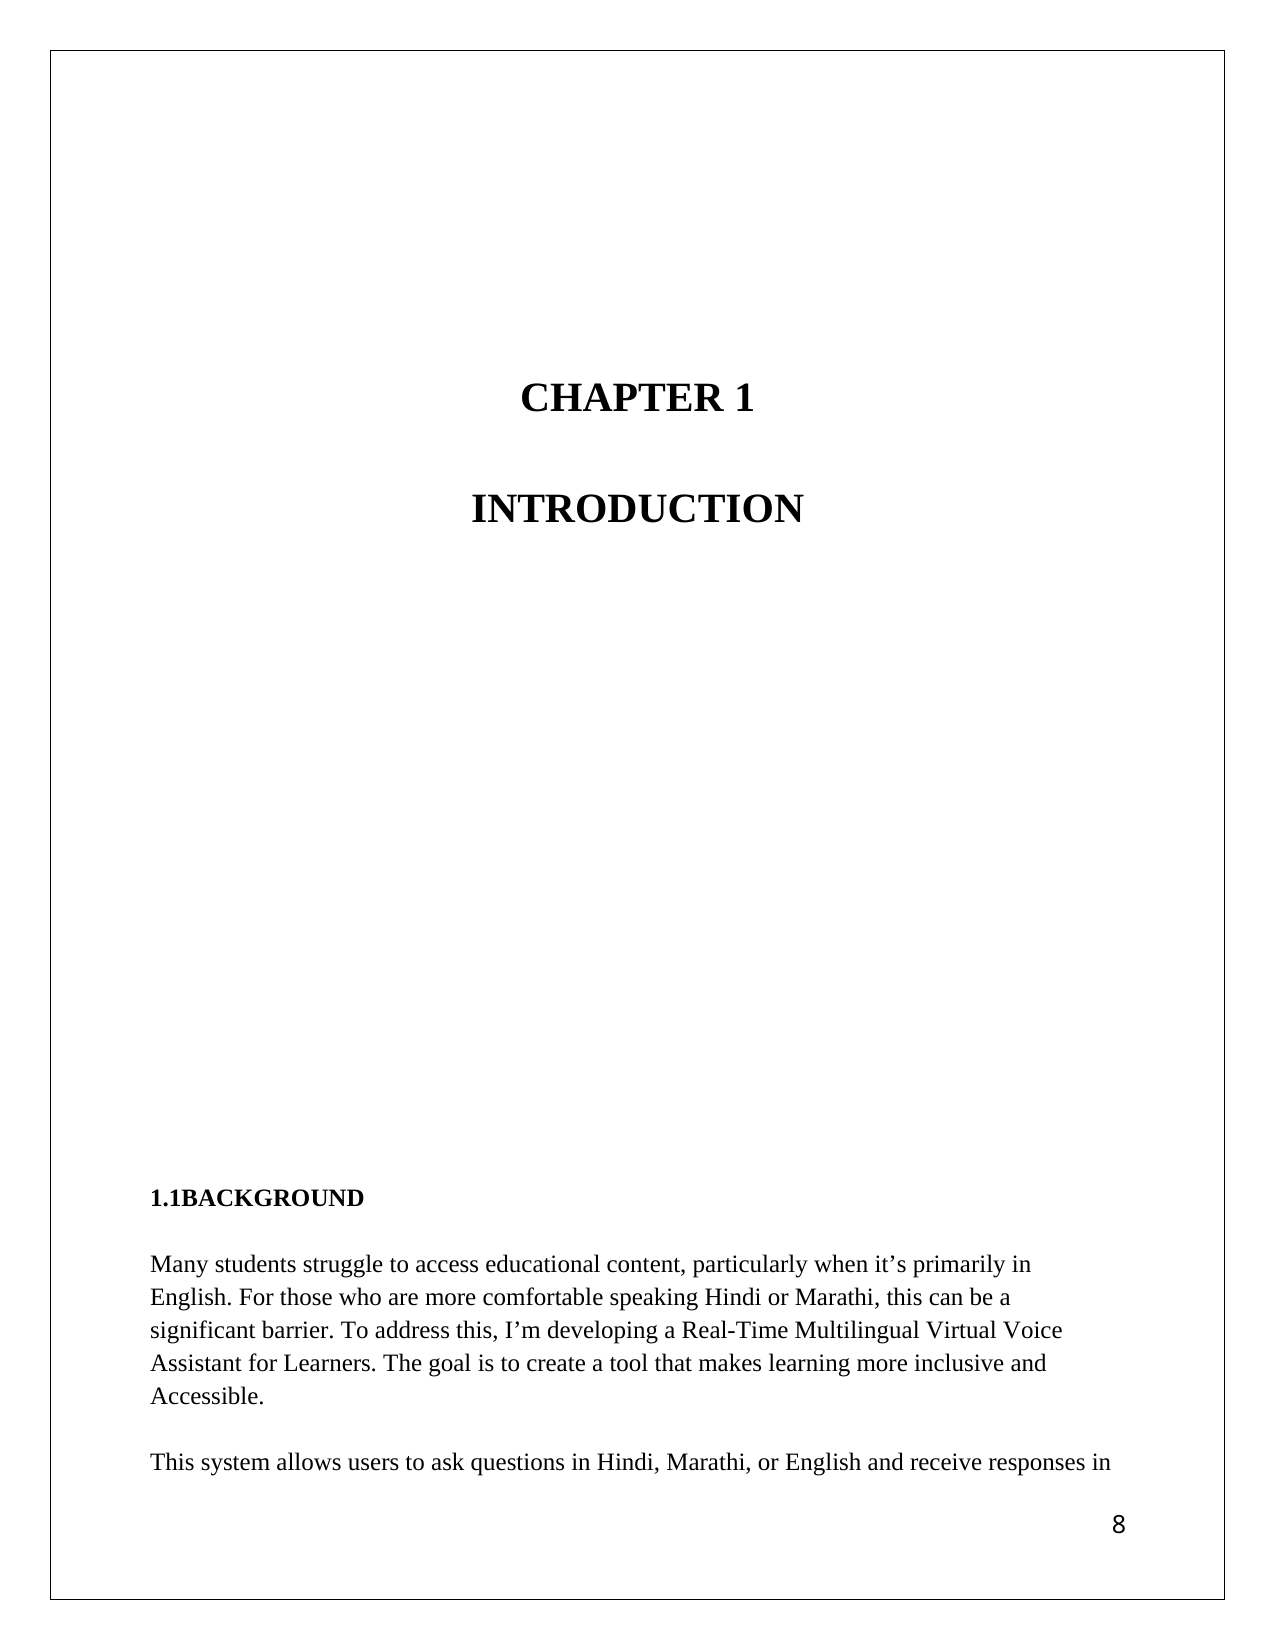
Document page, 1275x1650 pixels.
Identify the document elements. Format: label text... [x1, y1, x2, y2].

text This system allows users to ask questions in Hindi, Marathi, or English and receive responses in [150, 1447, 1125, 1476]
text significant barrier. To address this, I’m developing a Real-Time Multilingual Virtual Voice [150, 1315, 1125, 1344]
text CHAPTER 1 [150, 372, 1125, 420]
text Assistant for Learners. The goal is to create a tool that makes learning more inclusive and [150, 1348, 1125, 1377]
text 1.1BACKGROUND [150, 1183, 1125, 1211]
text Many students struggle to access educational content, particularly when it’s primarily in [150, 1249, 1125, 1278]
text INTRODUCTION [150, 483, 1125, 531]
text English. For those who are more comfortable speaking Hindi or Marathi, this can be a [150, 1282, 1125, 1311]
text Accessible. [150, 1381, 1125, 1410]
